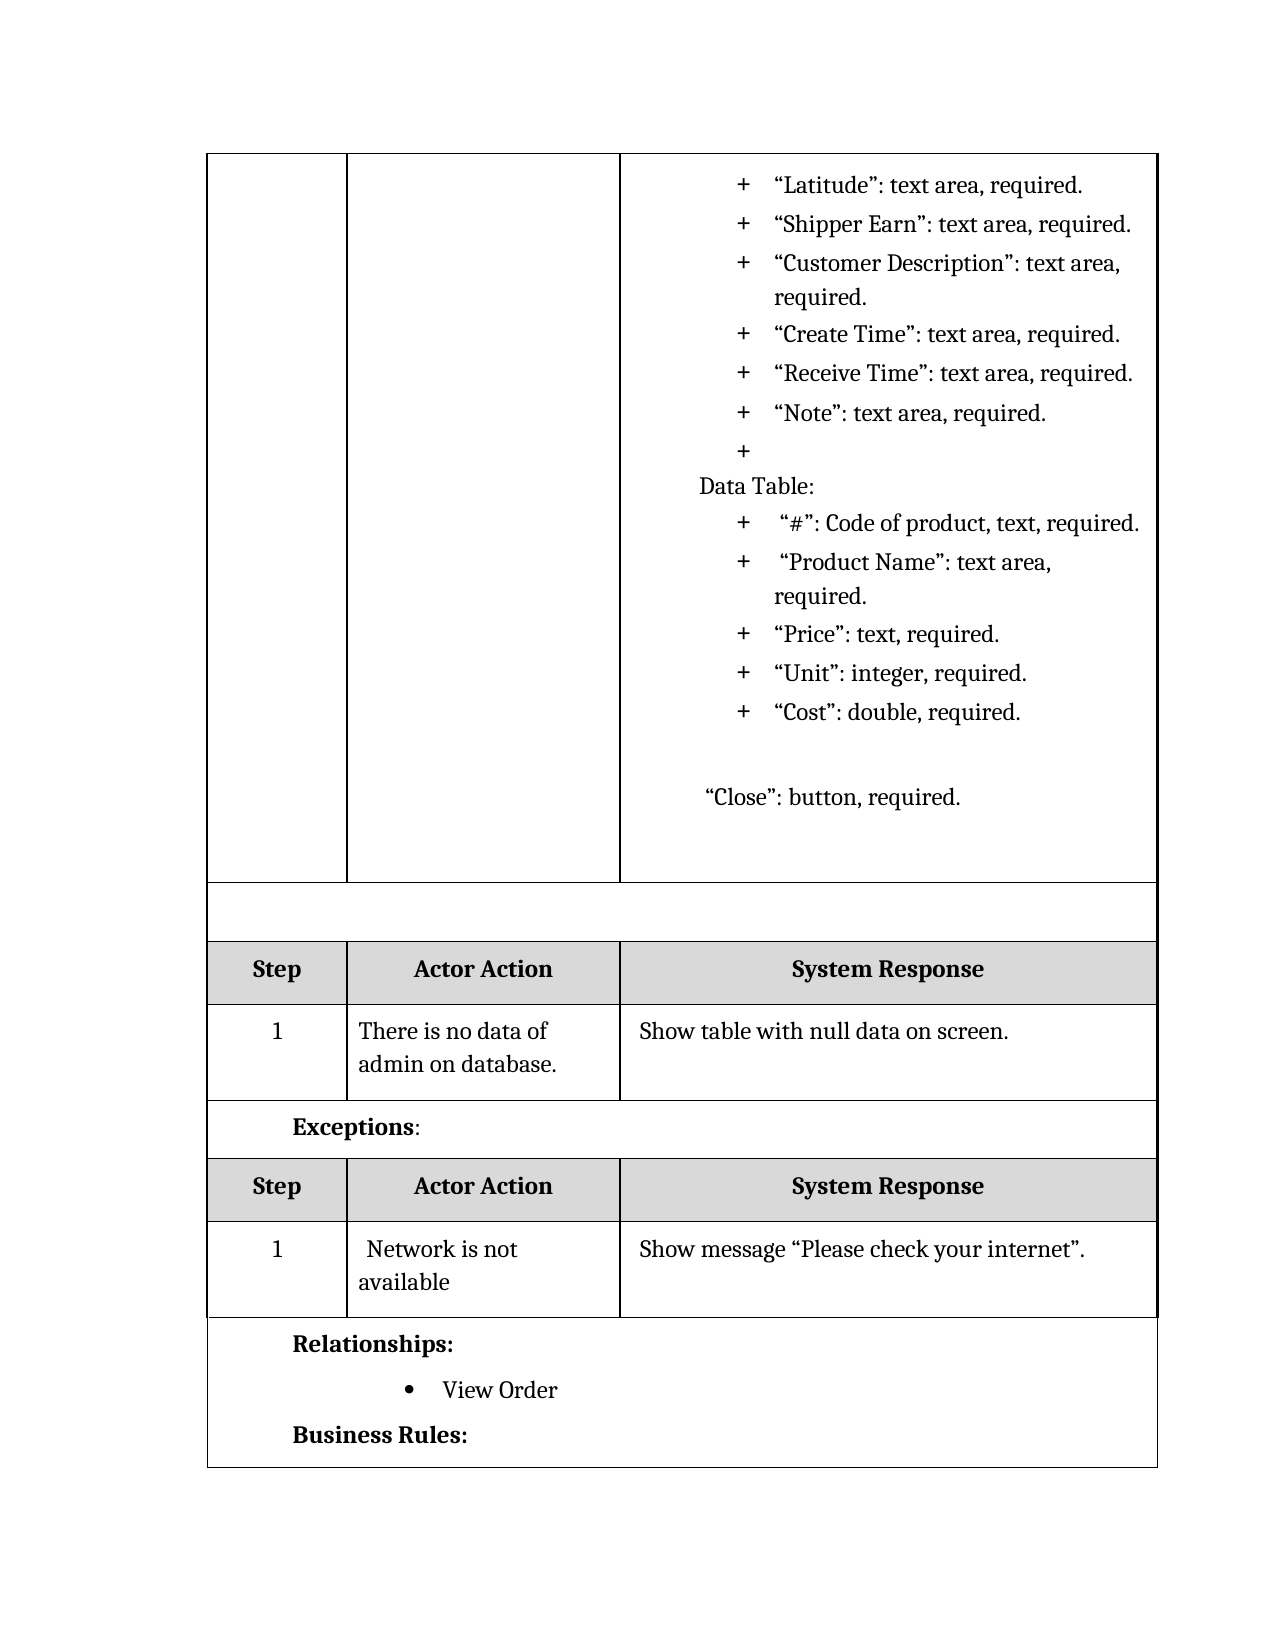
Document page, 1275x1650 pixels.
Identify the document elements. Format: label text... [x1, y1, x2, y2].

table_cell Actor Action [348, 1159, 619, 1221]
table_cell Show message “Please check your internet”. [621, 1222, 1156, 1317]
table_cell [621, 154, 1156, 882]
table_cell System Response [621, 1159, 1156, 1221]
table_cell Show table with null data on screen. [621, 1005, 1156, 1099]
table_cell Actor Action [348, 942, 619, 1004]
table_cell 5 [208, 154, 346, 882]
table_cell 1 [208, 1222, 346, 1317]
table_cell There is no data of admin on database. [348, 1005, 619, 1099]
table_cell Step [208, 942, 346, 1004]
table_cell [348, 154, 619, 882]
table_cell Step [208, 1159, 346, 1221]
table_cell Exceptions: [208, 1101, 1156, 1158]
table_cell System Response [621, 942, 1156, 1004]
table_cell 1 [208, 1005, 346, 1099]
table_cell [208, 883, 1156, 941]
table_cell Network is not available [348, 1222, 619, 1317]
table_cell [208, 1318, 1157, 1467]
